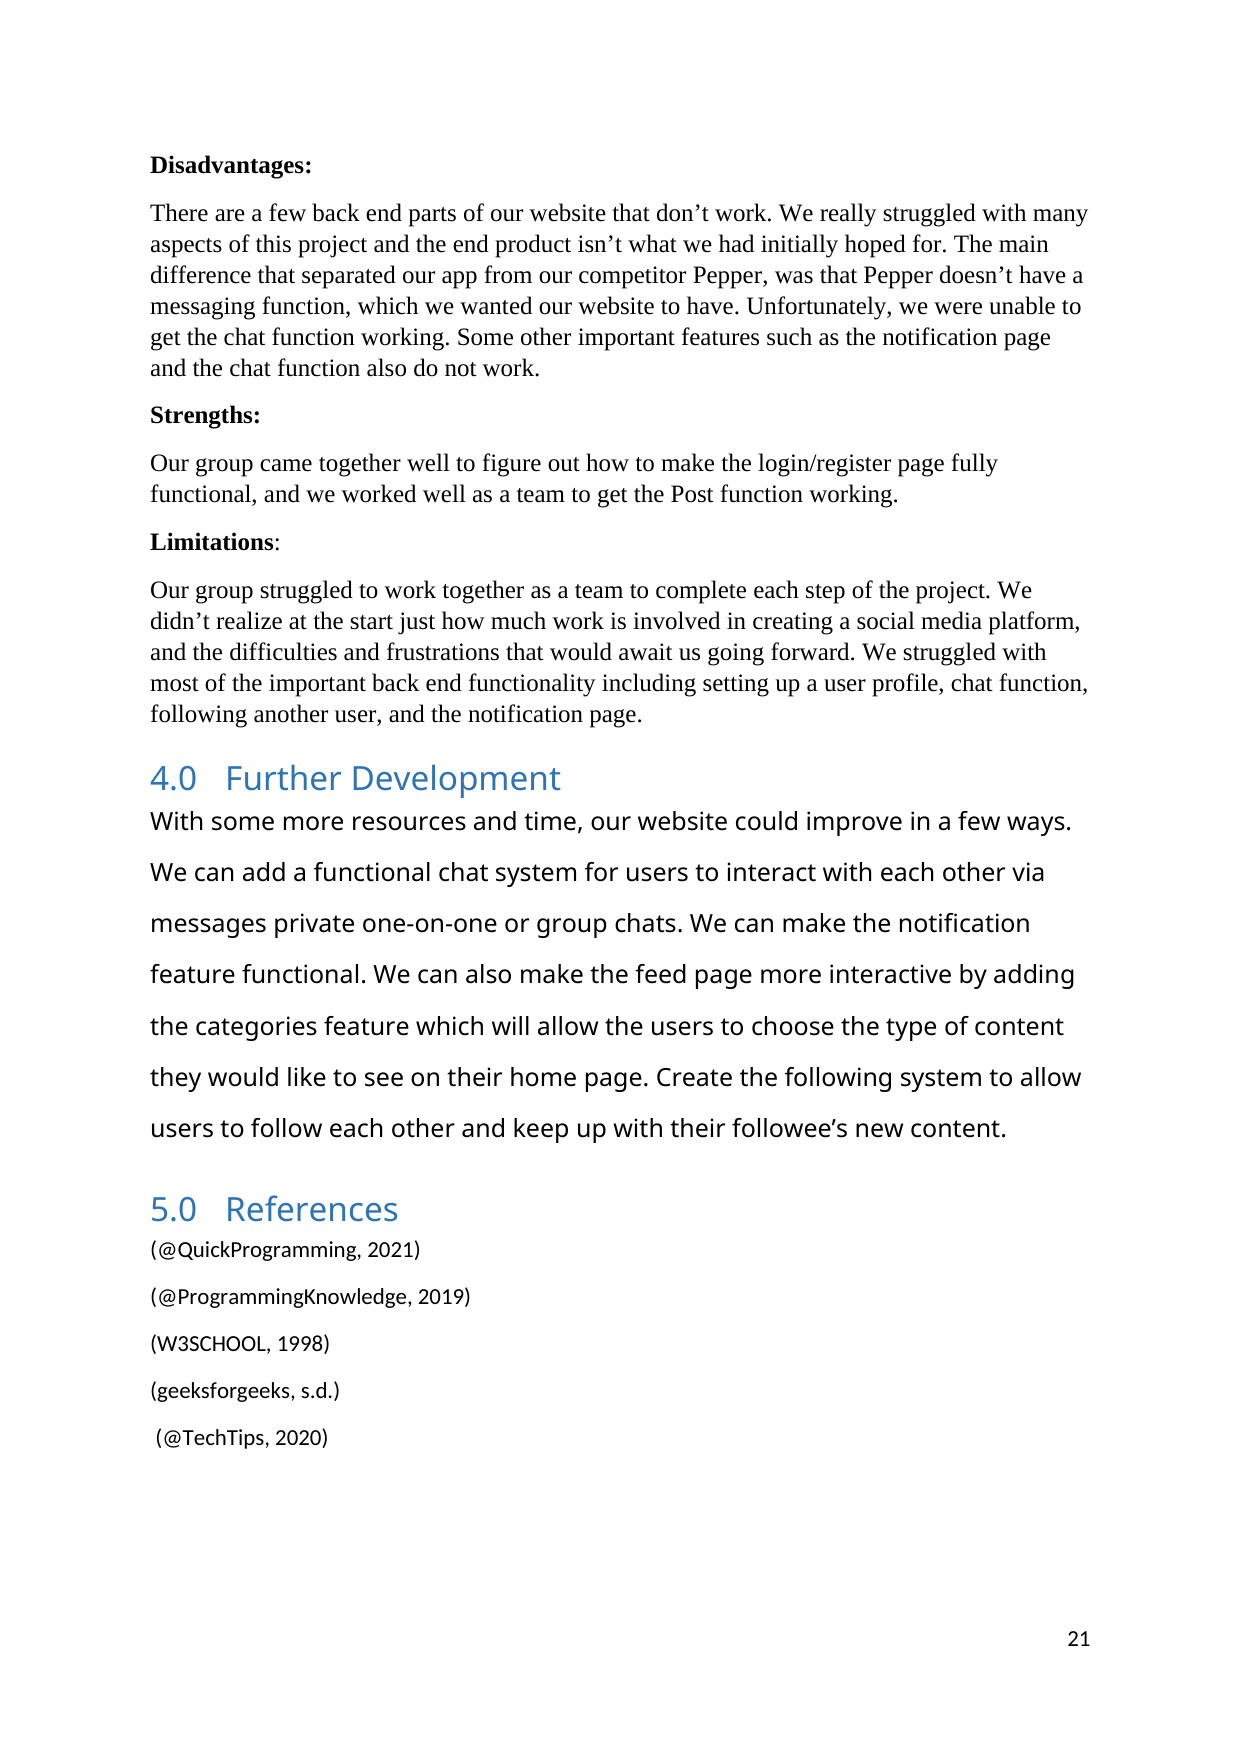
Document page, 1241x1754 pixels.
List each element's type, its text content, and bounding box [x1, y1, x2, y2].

text Our group came together well to figure out how to make the login/register page fully functional, and we worked well as a team to get the Post function working. [150, 448, 1090, 508]
subtitle References [150, 1186, 1090, 1232]
text Our group struggled to work together as a team to complete each step of the project. We didn’t realize at the start just how much work is involved in creating a social media platform, and the difficulties and frustrations that would await us going forward. We struggled with most of the important back end functionality including setting up a user profile, chat function, following another user, and the notification page. [150, 575, 1090, 728]
subtitle Further Development [150, 755, 1090, 800]
text With some more resources and time, our website could improve in a few ways. We can add a functional chat system for users to interact with each other via messages private one-on-one or group chats. We can make the notification feature functional. We can also make the feed page more interactive by adding the categories feature which will allow the users to choose the type of content they would like to see on their home page. Create the following system to allow users to follow each other and keep up with their followee’s new content. [150, 804, 1090, 1144]
text Limitations: [150, 527, 1090, 556]
text There are a few back end parts of our website that don’t work. We really struggled with many aspects of this project and the end product isn’t what we had initially hoped for. The main difference that separated our app from our competitor Pepper, was that Pepper doesn’t have a messaging function, which we wanted our website to have. Unfortunately, we were unable to get the chat function working. Some other important features such as the notification page and the chat function also do not work. [150, 198, 1090, 382]
text Disadvantages: [150, 150, 1090, 179]
text Strengths: [150, 401, 1090, 429]
